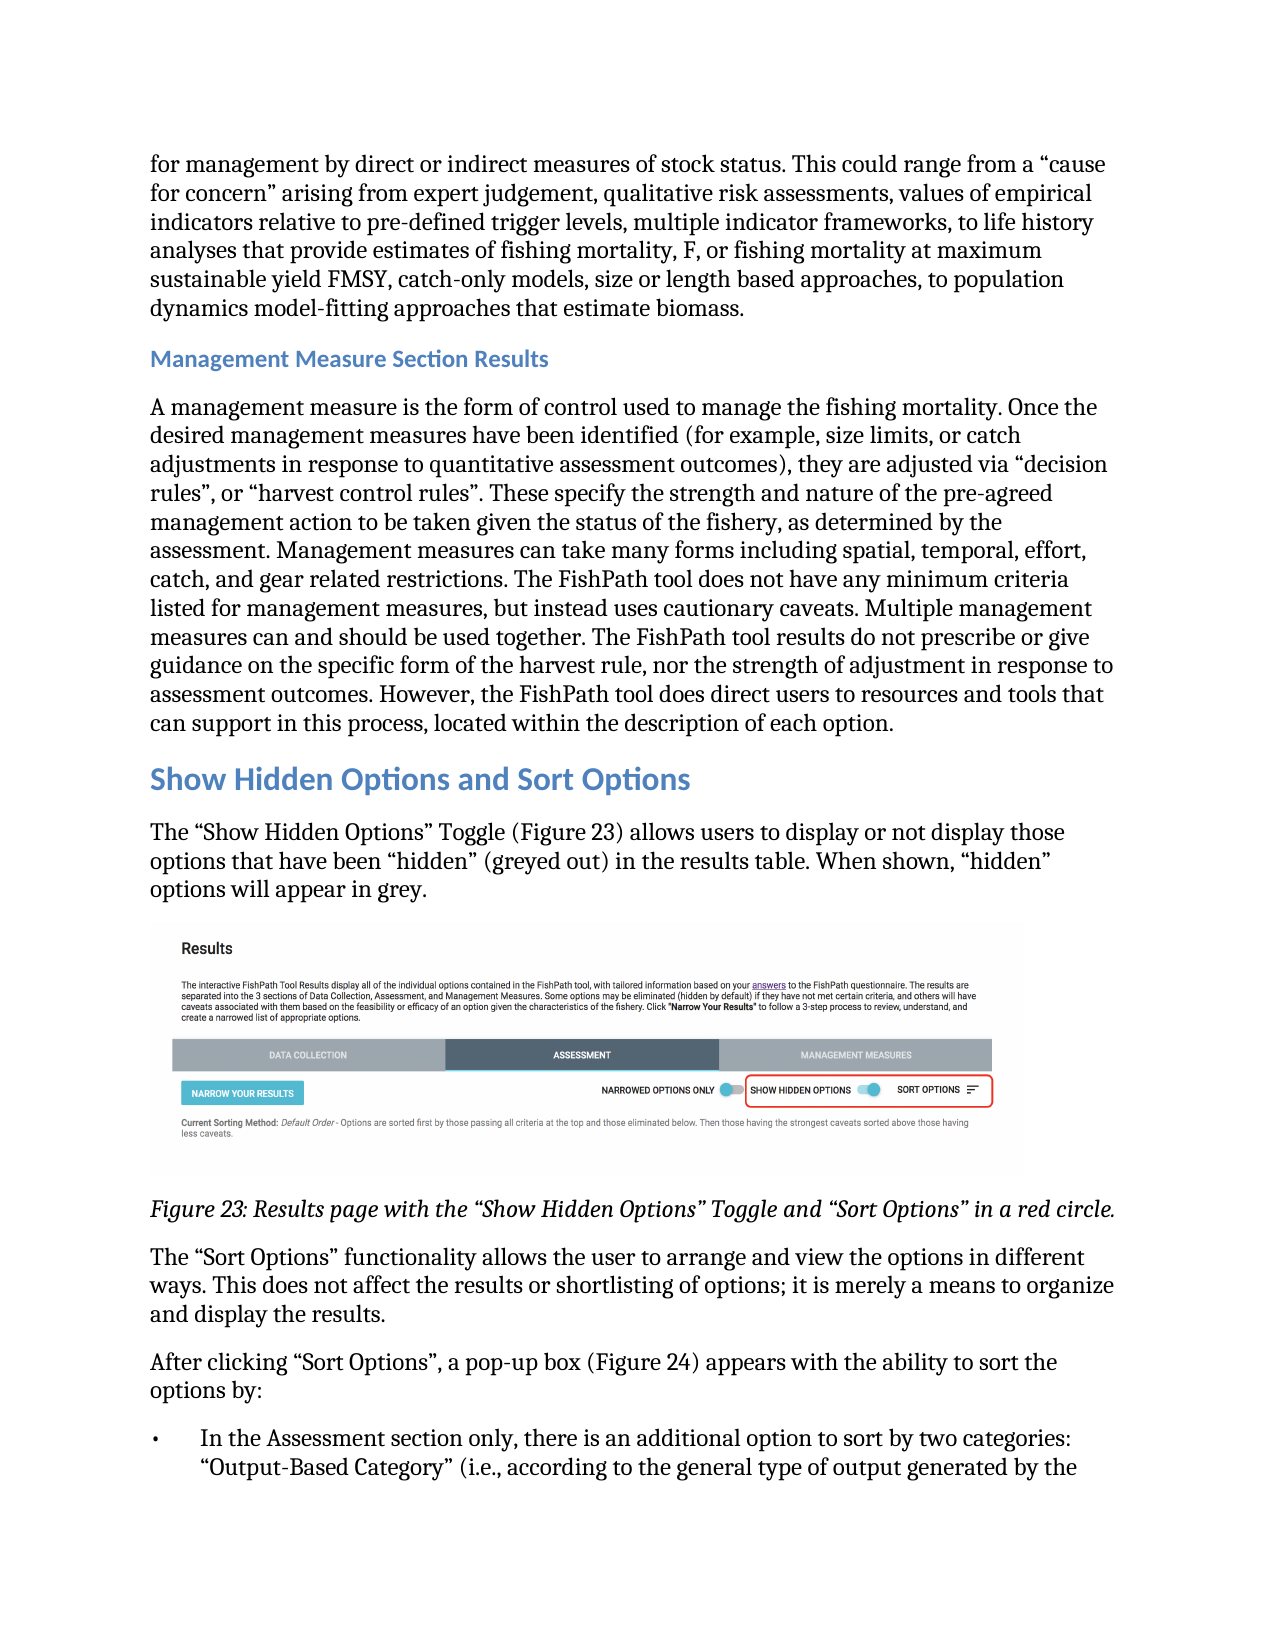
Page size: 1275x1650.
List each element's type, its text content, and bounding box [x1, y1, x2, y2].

text The “Sort Options” functionality allows the user to arrange and view the options in different ways. This does not affect the results or shortlisting of options; it is merely a means to organize and display the results. [150, 1242, 1125, 1329]
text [150, 150, 1125, 322]
subtitle Show Hidden Options and Sort Options [150, 758, 1125, 799]
text Figure 23: Results page with the “Show Hidden Options” Toggle and “Sort Options” in a red circle. [150, 1195, 1125, 1224]
text A management measure is the form of control used to manage the fishing mortality. Once the desired management measures have been identified (for example, size limits, or catch adjustments in response to quantitative assessment outcomes), they are adjusted via “decision rules”, or “harvest control rules”. These specify the strength and nature of the pre-agreed management action to be taken given the status of the fishery, as determined by the assessment. Management measures can take many forms including spatial, temporal, effort, catch, and gear related restrictions. The FishPath tool does not have any minimum criteria listed for management measures, but instead uses cautionary caveats. Multiple management measures can and should be used together. The FishPath tool results do not prescribe or give guidance on the specific form of the harvest rule, nor the strength of adjustment in response to assessment outcomes. However, the FishPath tool does direct users to resources and tools that can support in this process, located within the description of each option. [150, 393, 1125, 738]
subtitle Management Measure Section Results [150, 343, 1125, 374]
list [150, 1424, 1125, 1481]
text The “Show Hidden Options” Toggle (Figure 23) allows users to display or not display those options that have been “hidden” (greyed out) in the results table. When shown, “hidden” options will appear in grey. [150, 818, 1125, 904]
picture [150, 922, 1025, 1175]
text After clicking “Sort Options”, a pop-up box (Figure 24) appears with the ability to sort the options by: [150, 1347, 1125, 1405]
